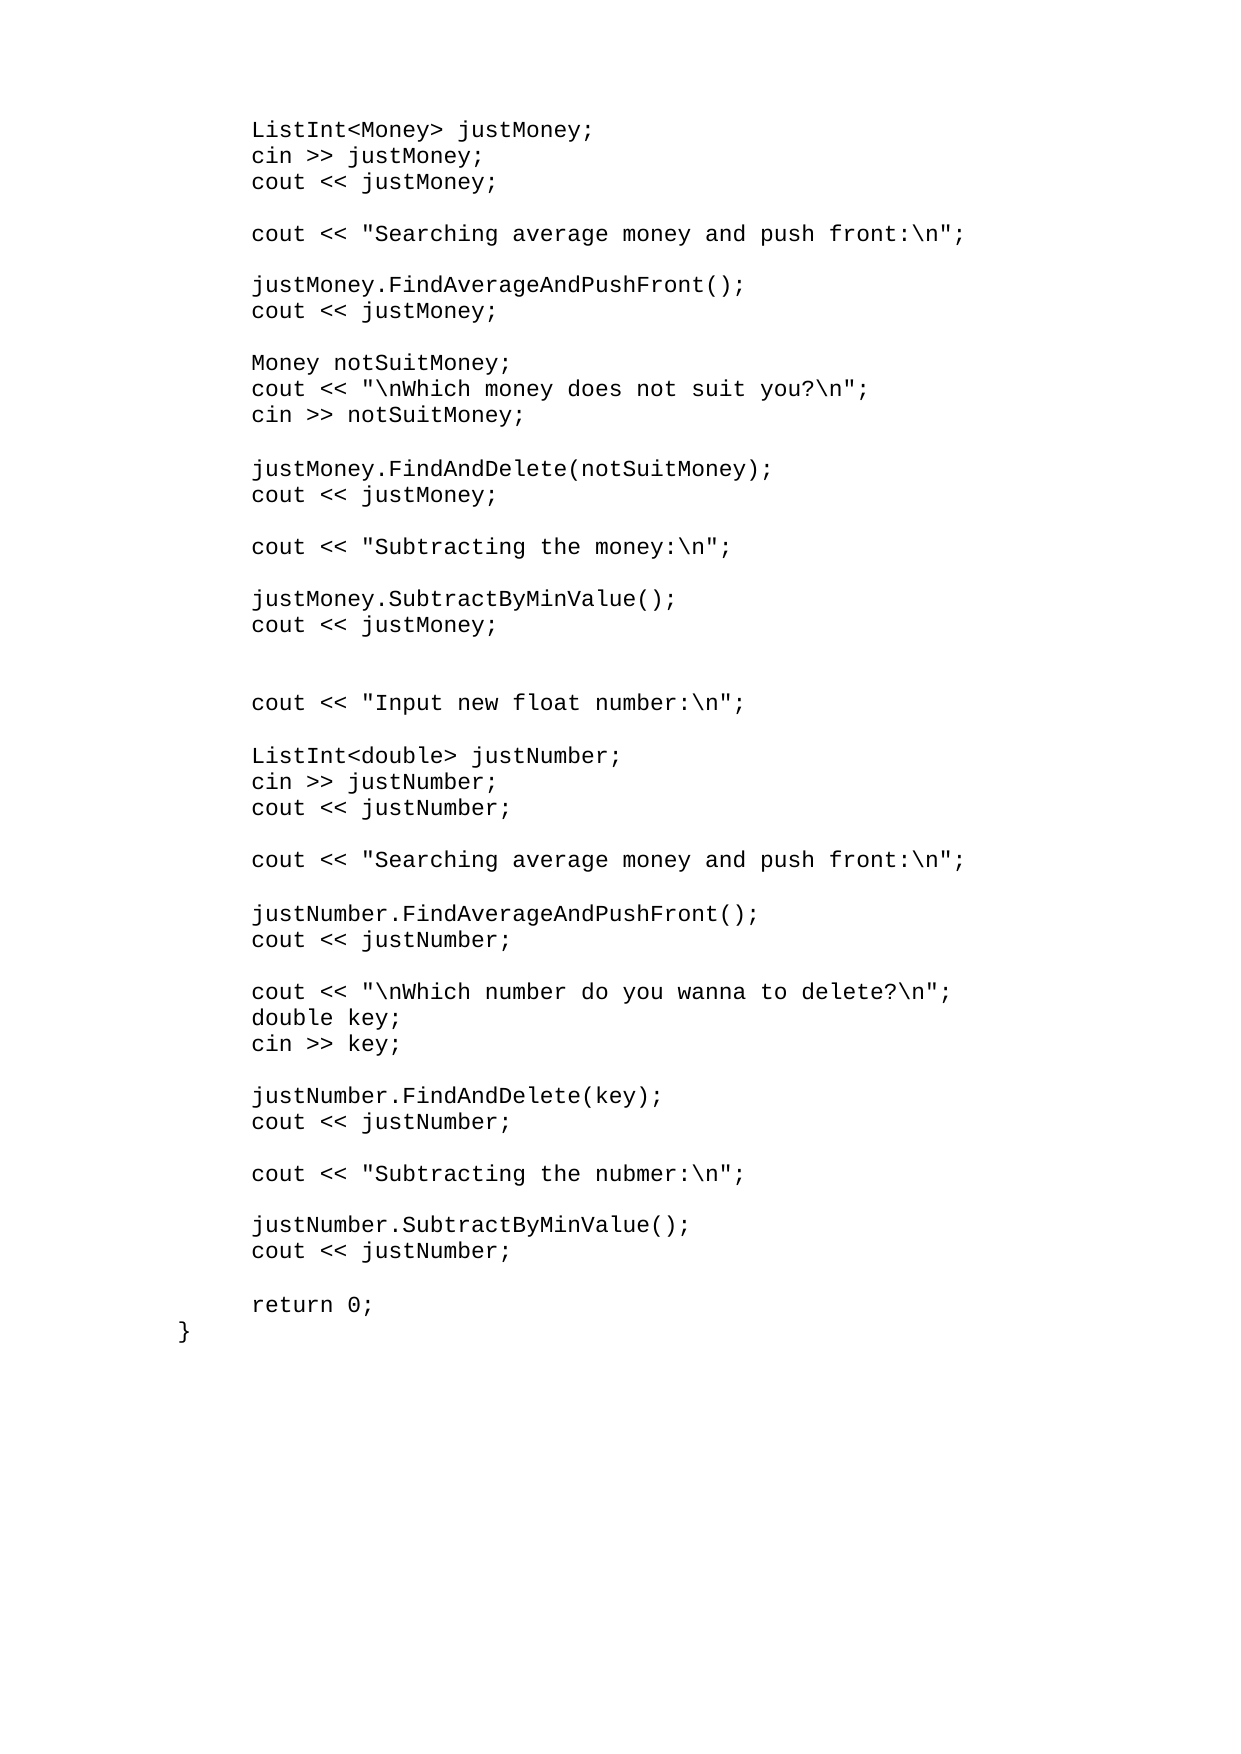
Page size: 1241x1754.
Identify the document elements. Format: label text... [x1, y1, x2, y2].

text ListInt<Money> justMoney; [177, 118, 1152, 144]
text } [177, 1319, 1152, 1346]
text justMoney.FindAverageAndPushFront(); [177, 274, 1152, 300]
text cout << "Subtracting the nubmer:\n"; [177, 1162, 1152, 1188]
text cout << justMoney; [177, 613, 1152, 639]
text cout << "\nWhich money does not suit you?\n"; [177, 377, 1152, 403]
text Money notSuitMoney; [177, 352, 1152, 377]
text cout << "Searching average money and push front:\n"; [177, 848, 1152, 874]
text cout << justMoney; [177, 170, 1152, 196]
text cout << "Searching average money and push front:\n"; [177, 222, 1152, 248]
text double key; [177, 1006, 1152, 1032]
text cout << "Subtracting the money:\n"; [177, 535, 1152, 561]
text cout << justNumber; [177, 1240, 1152, 1266]
text cout << justNumber; [177, 1110, 1152, 1136]
text cout << justNumber; [177, 928, 1152, 954]
text cin >> justNumber; [177, 771, 1152, 797]
text justNumber.SubtractByMinValue(); [177, 1214, 1152, 1240]
text cout << "Input new float number:\n"; [177, 691, 1152, 717]
text cin >> notSuitMoney; [177, 403, 1152, 429]
text justMoney.FindAndDelete(notSuitMoney); [177, 457, 1152, 483]
text justNumber.FindAndDelete(key); [177, 1084, 1152, 1110]
text cin >> justMoney; [177, 144, 1152, 170]
text cout << justMoney; [177, 483, 1152, 509]
text justNumber.FindAverageAndPushFront(); [177, 902, 1152, 928]
text cout << "\nWhich number do you wanna to delete?\n"; [177, 980, 1152, 1006]
text cout << justMoney; [177, 300, 1152, 326]
text cout << justNumber; [177, 797, 1152, 823]
text return 0; [177, 1294, 1152, 1319]
text ListInt<double> justNumber; [177, 745, 1152, 771]
text cin >> key; [177, 1032, 1152, 1058]
text justMoney.SubtractByMinValue(); [177, 587, 1152, 613]
